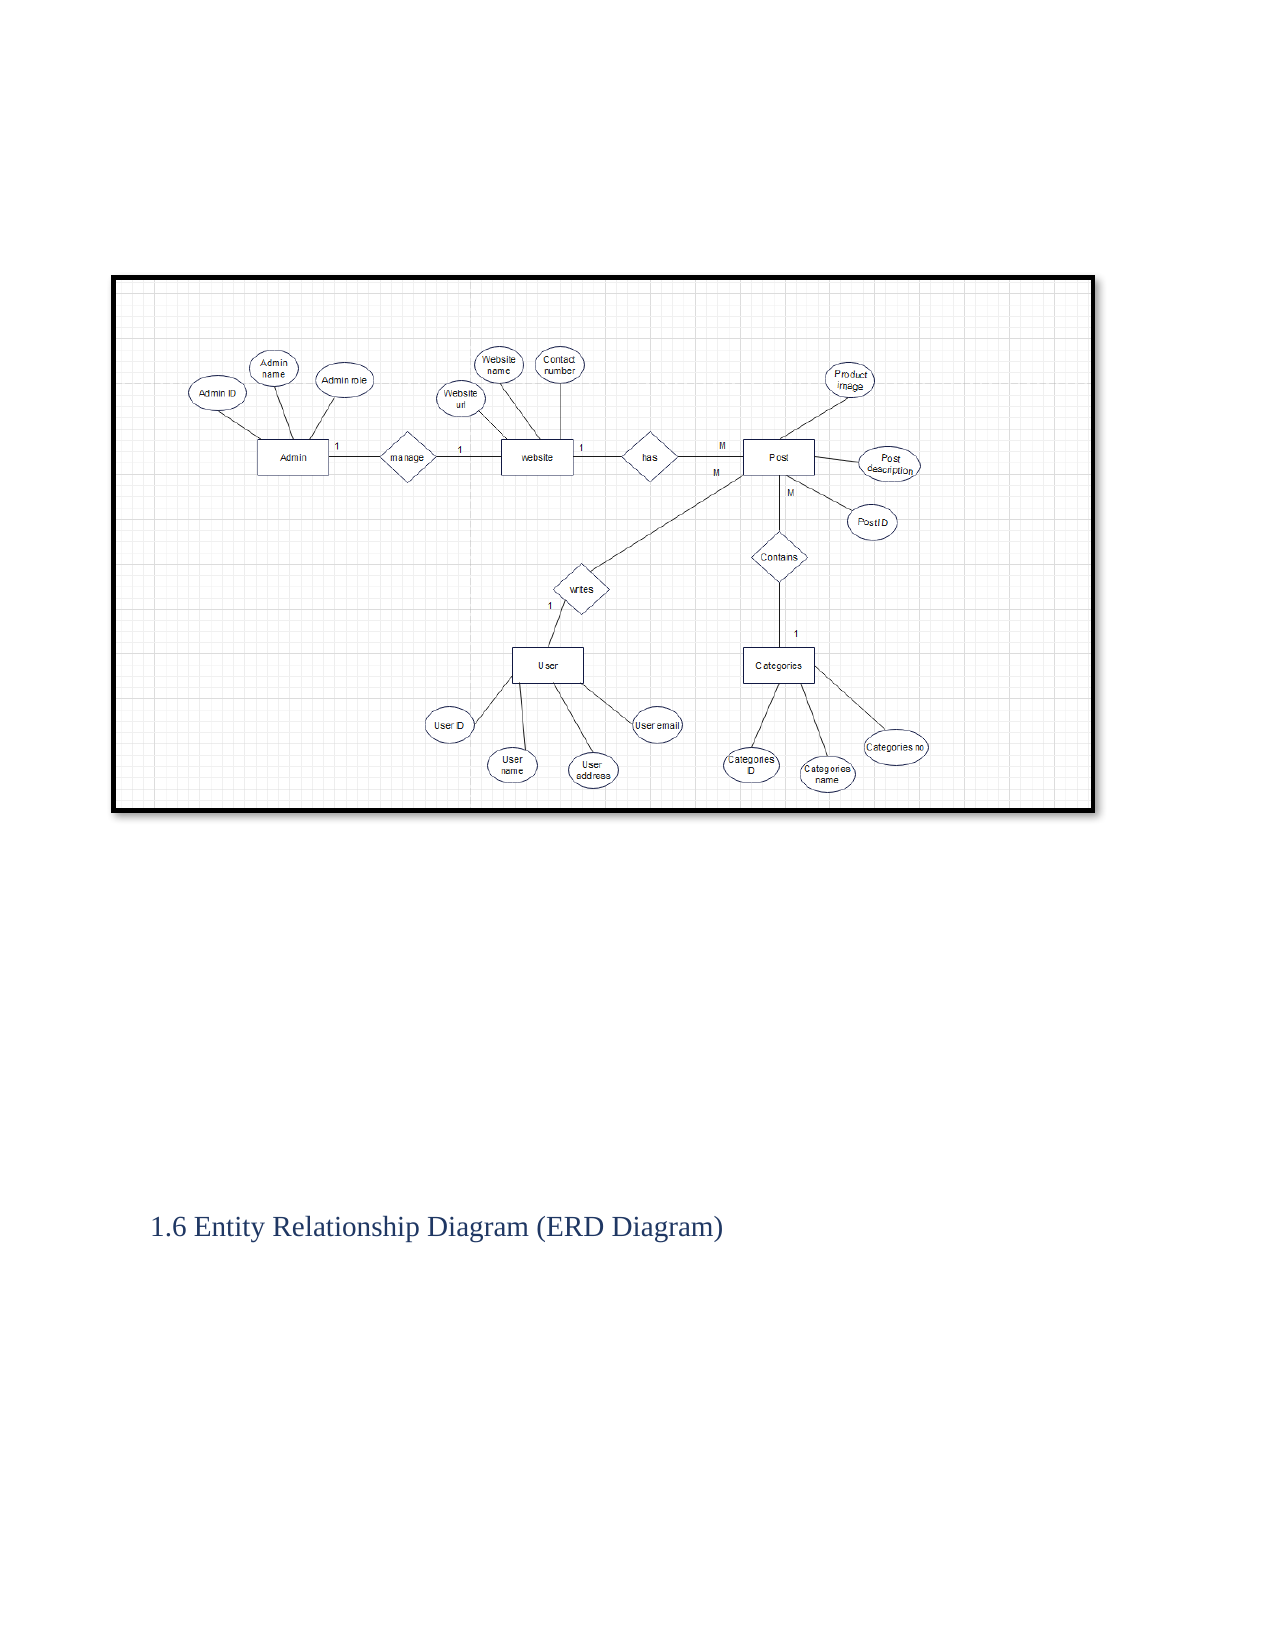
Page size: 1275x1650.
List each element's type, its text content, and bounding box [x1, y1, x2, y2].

subtitle 1.6 Entity Relationship Diagram (ERD Diagram) [150, 1209, 1125, 1242]
picture [116, 280, 1091, 808]
